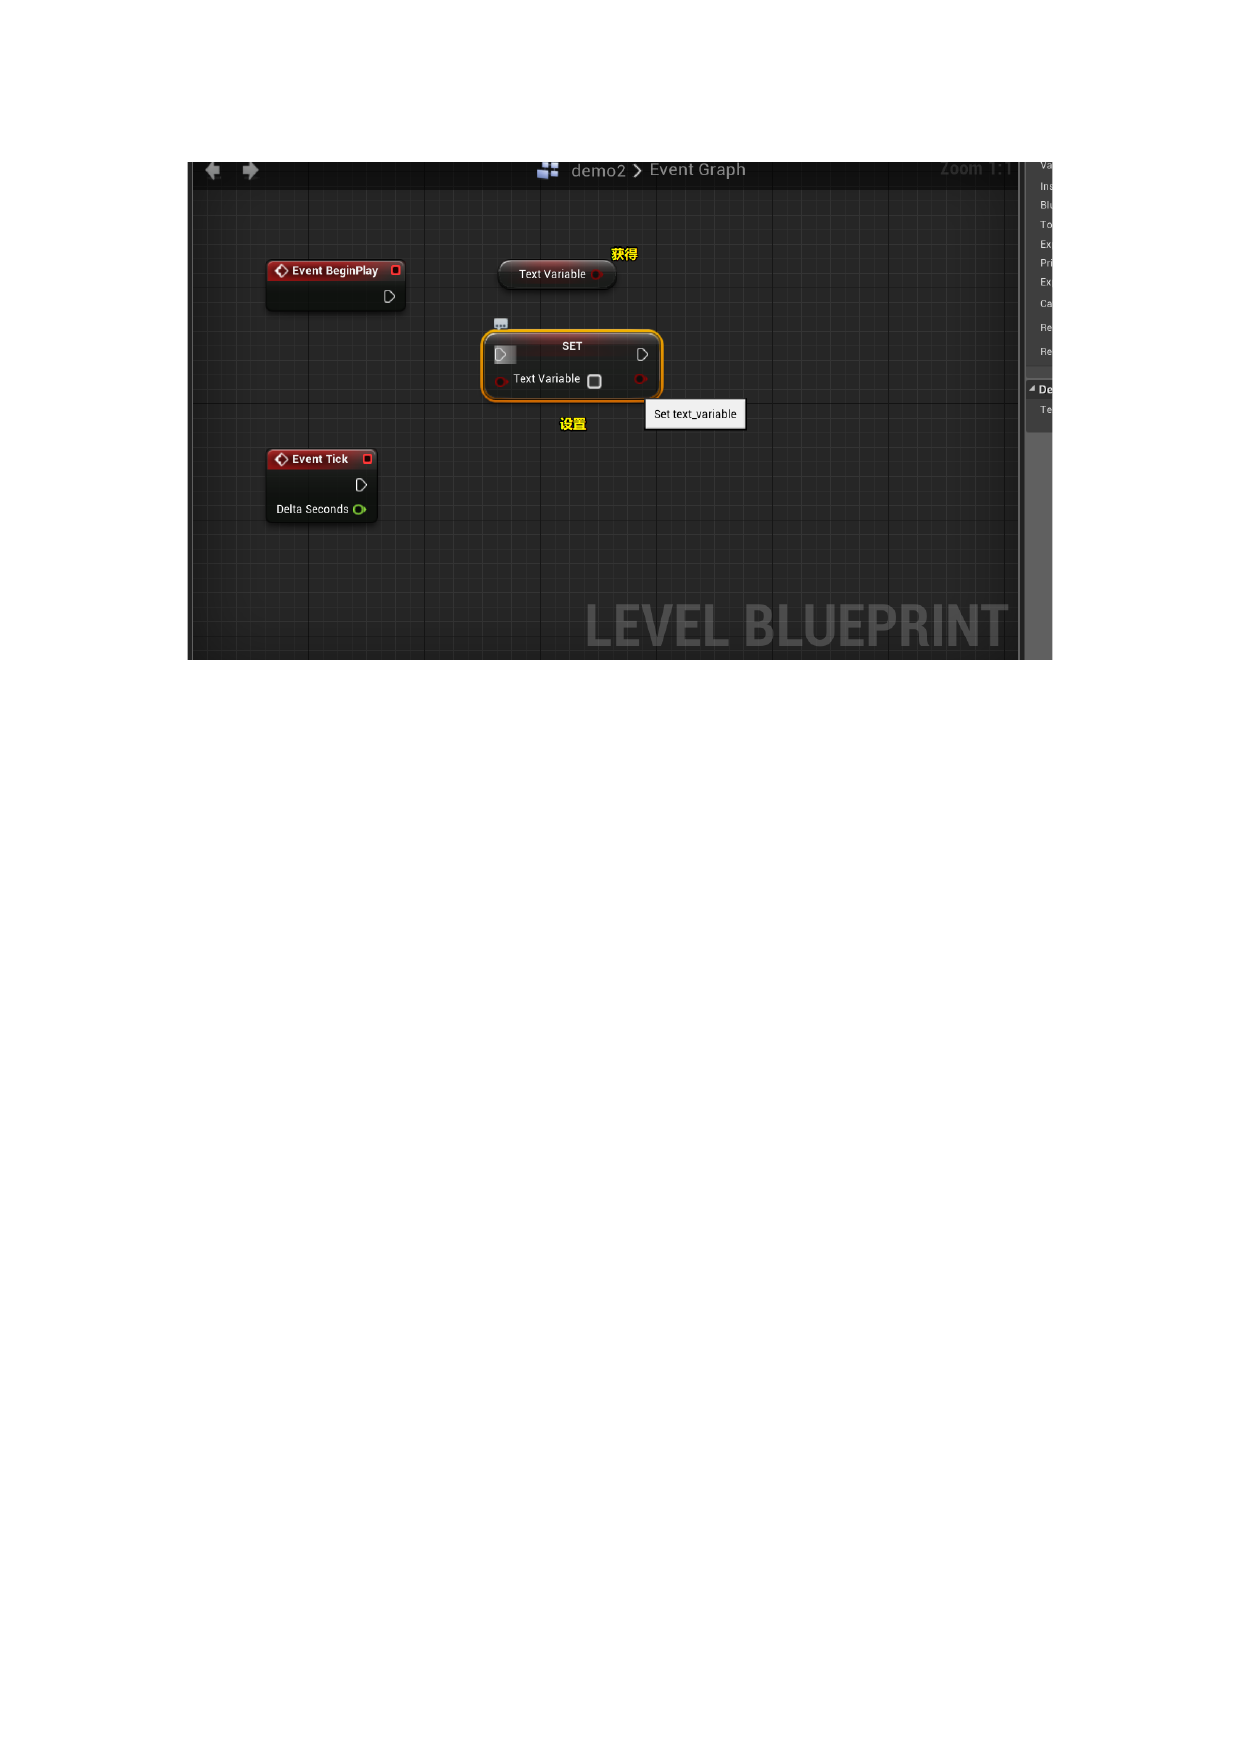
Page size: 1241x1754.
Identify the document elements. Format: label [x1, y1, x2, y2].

picture [187, 162, 1053, 660]
